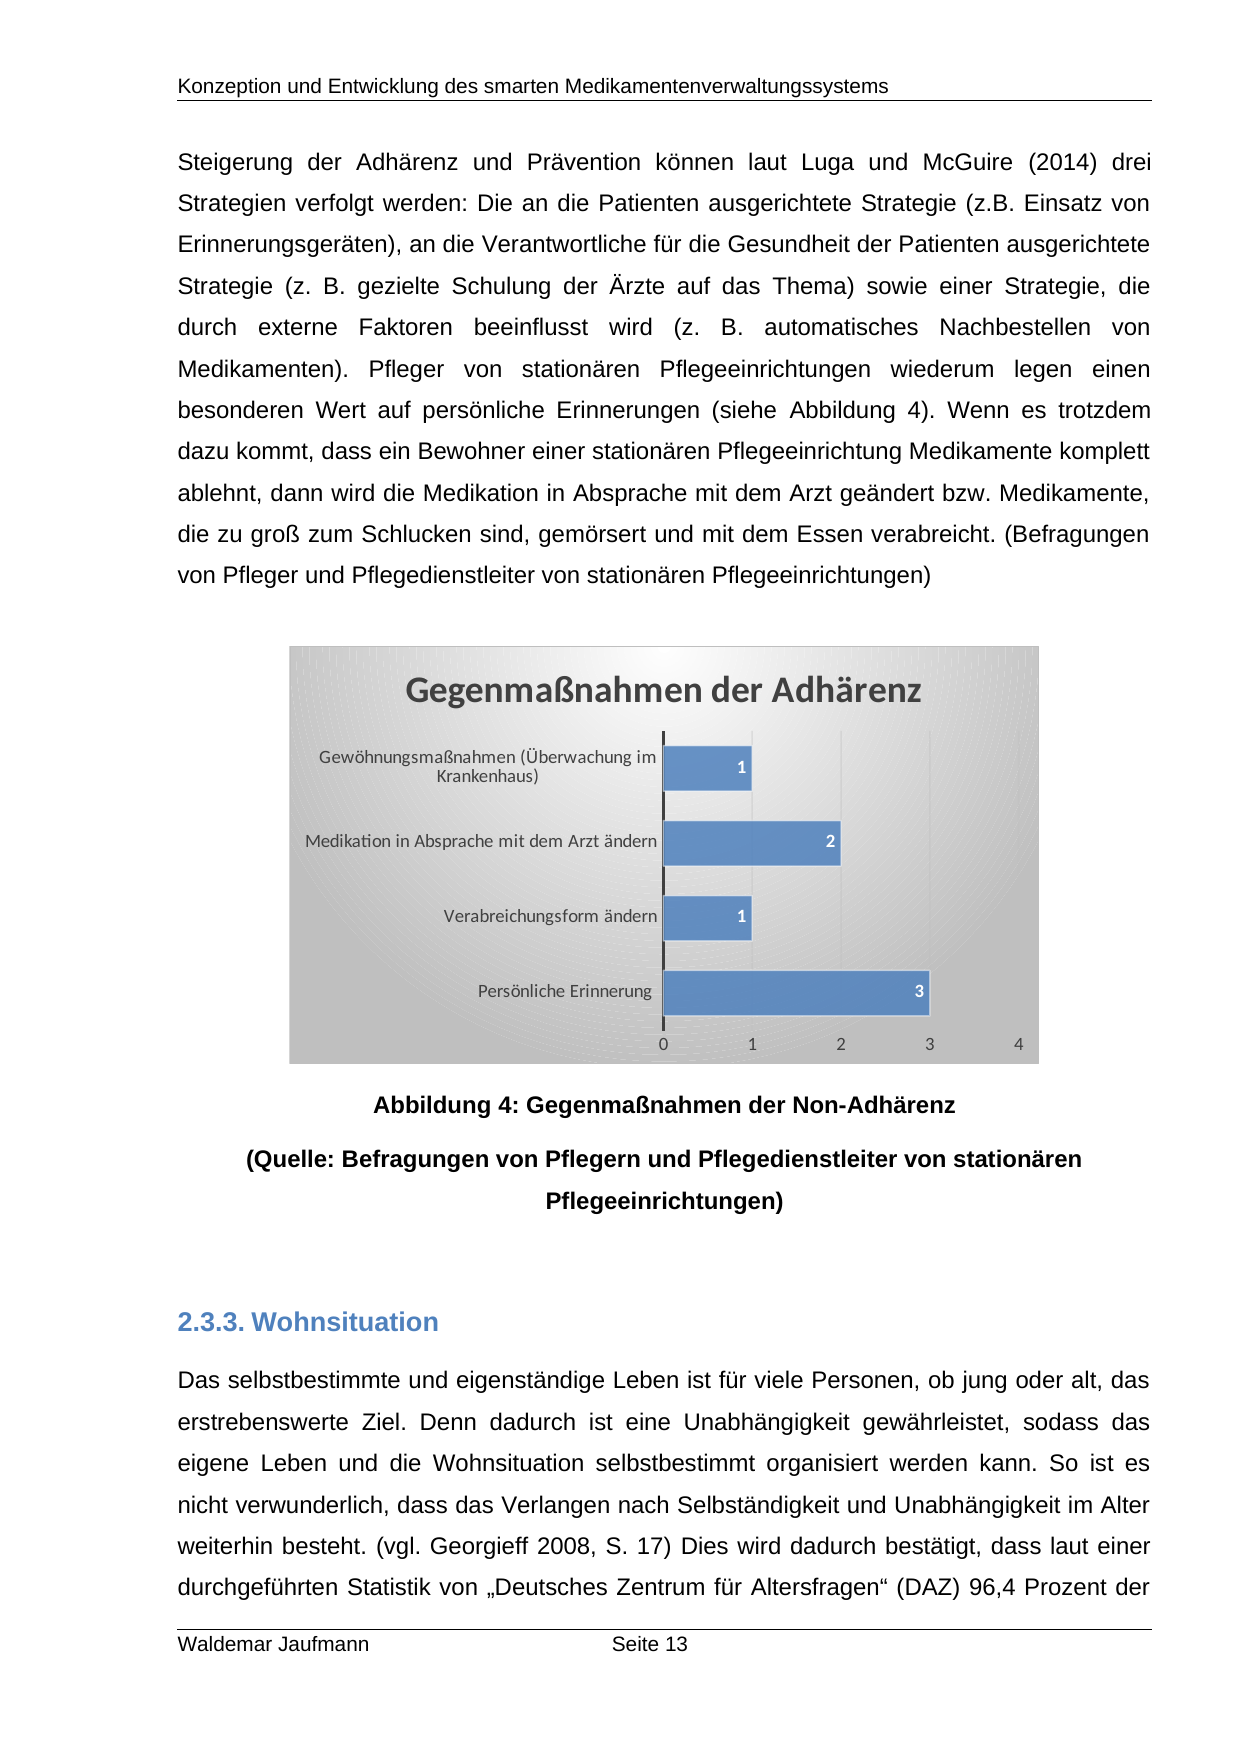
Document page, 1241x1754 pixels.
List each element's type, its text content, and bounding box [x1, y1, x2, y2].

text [177, 148, 1152, 589]
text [177, 1366, 1152, 1601]
text Abbildung 4: Gegenmaßnahmen der Non-Adhärenz [177, 1091, 1152, 1119]
text (Quelle: Befragungen von Pflegern und Pflegedienstleiter von stationären Pflegeeinrichtungen) [177, 1145, 1152, 1214]
subtitle Wohnsituation [177, 1304, 1152, 1338]
